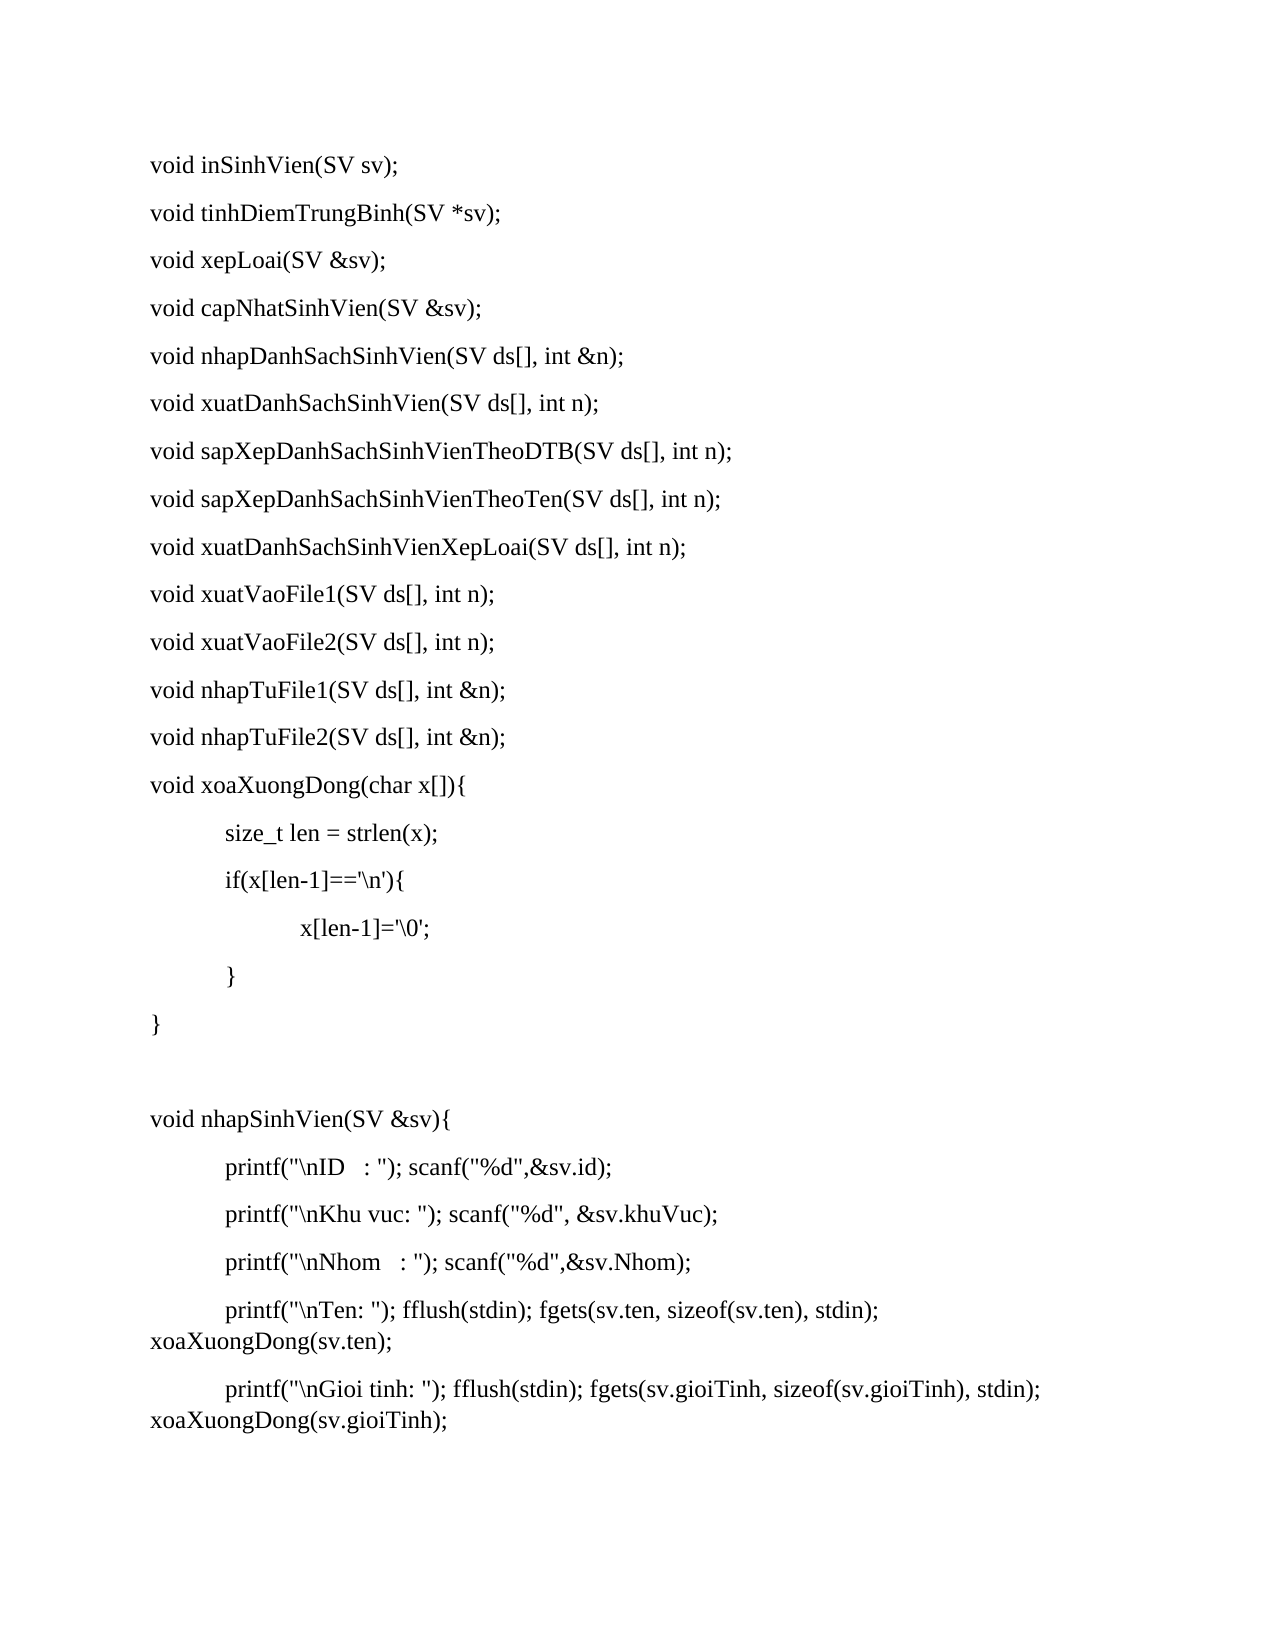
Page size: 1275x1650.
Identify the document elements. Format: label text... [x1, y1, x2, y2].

text if(x[len-1]=='\n'){ [150, 866, 1125, 894]
text void tinhDiemTrungBinh(SV *sv); [150, 198, 1125, 226]
text printf("\nID : "); scanf("%d",&sv.id); [150, 1152, 1125, 1181]
text void capNhatSinhVien(SV &sv); [150, 293, 1125, 322]
text void nhapTuFile2(SV ds[], int &n); [150, 722, 1125, 751]
text } [150, 961, 1125, 990]
text printf("\nTen: "); fflush(stdin); fgets(sv.ten, sizeof(sv.ten), stdin); xoaXuongDong(sv.ten); [150, 1295, 1125, 1355]
text printf("\nGioi tinh: "); fflush(stdin); fgets(sv.gioiTinh, sizeof(sv.gioiTinh), stdin); xoaXuongDong(sv.gioiTinh); [150, 1374, 1125, 1433]
text printf("\nNhom : "); scanf("%d",&sv.Nhom); [150, 1247, 1125, 1276]
text x[len-1]='\0'; [150, 913, 1125, 942]
text void sapXepDanhSachSinhVienTheoTen(SV ds[], int n); [150, 484, 1125, 513]
text void xuatVaoFile1(SV ds[], int n); [150, 579, 1125, 608]
text void nhapSinhVien(SV &sv){ [150, 1104, 1125, 1133]
text void xuatDanhSachSinhVienXepLoai(SV ds[], int n); [150, 532, 1125, 560]
text } [150, 1009, 1125, 1037]
text void nhapDanhSachSinhVien(SV ds[], int &n); [150, 341, 1125, 369]
text void xuatVaoFile2(SV ds[], int n); [150, 627, 1125, 656]
text void xuatDanhSachSinhVien(SV ds[], int n); [150, 388, 1125, 417]
text void xoaXuongDong(char x[]){ [150, 770, 1125, 799]
text void xepLoai(SV &sv); [150, 245, 1125, 274]
text void nhapTuFile1(SV ds[], int &n); [150, 675, 1125, 703]
text void sapXepDanhSachSinhVienTheoDTB(SV ds[], int n); [150, 436, 1125, 465]
text printf("\nKhu vuc: "); scanf("%d", &sv.khuVuc); [150, 1199, 1125, 1228]
text size_t len = strlen(x); [150, 818, 1125, 847]
text void inSinhVien(SV sv); [150, 150, 1125, 179]
